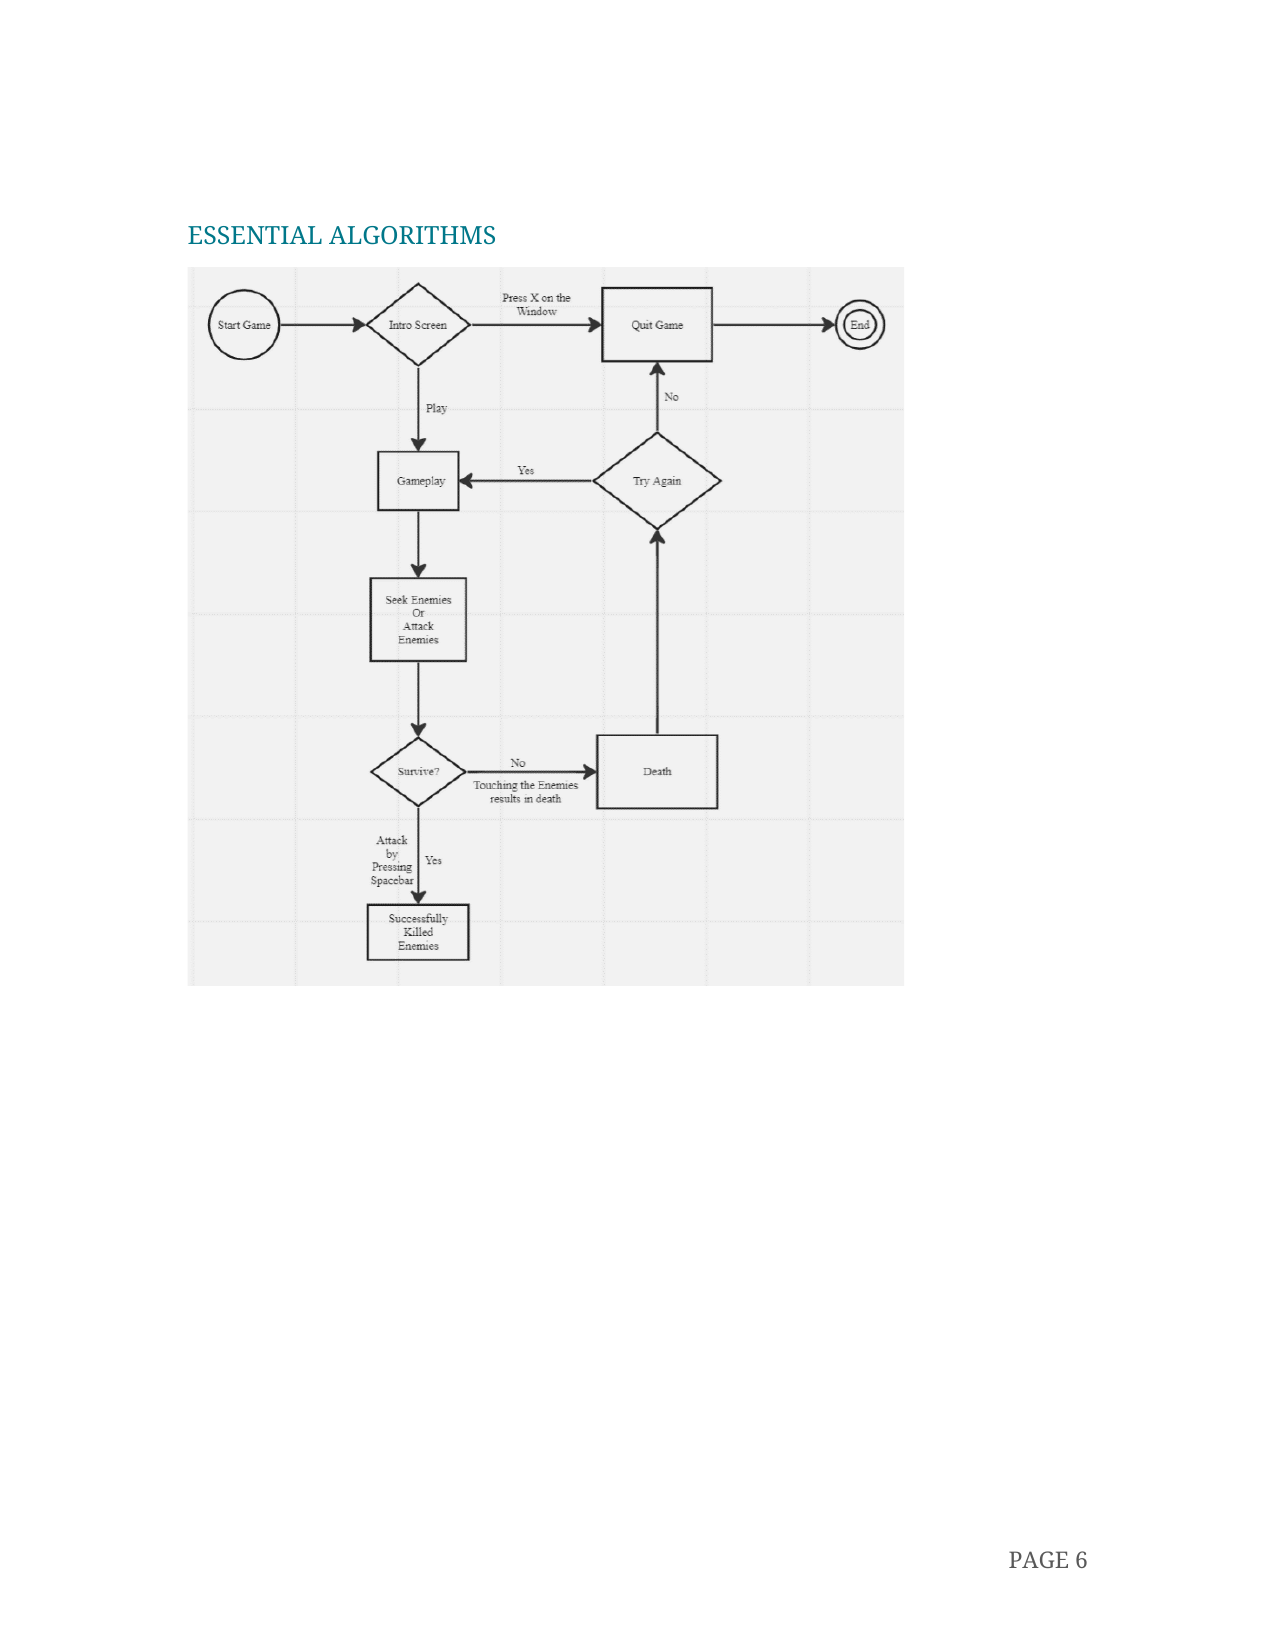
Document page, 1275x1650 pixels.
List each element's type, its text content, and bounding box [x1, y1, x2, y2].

subtitle Essential Algorithms [187, 217, 1087, 251]
picture [187, 267, 905, 986]
